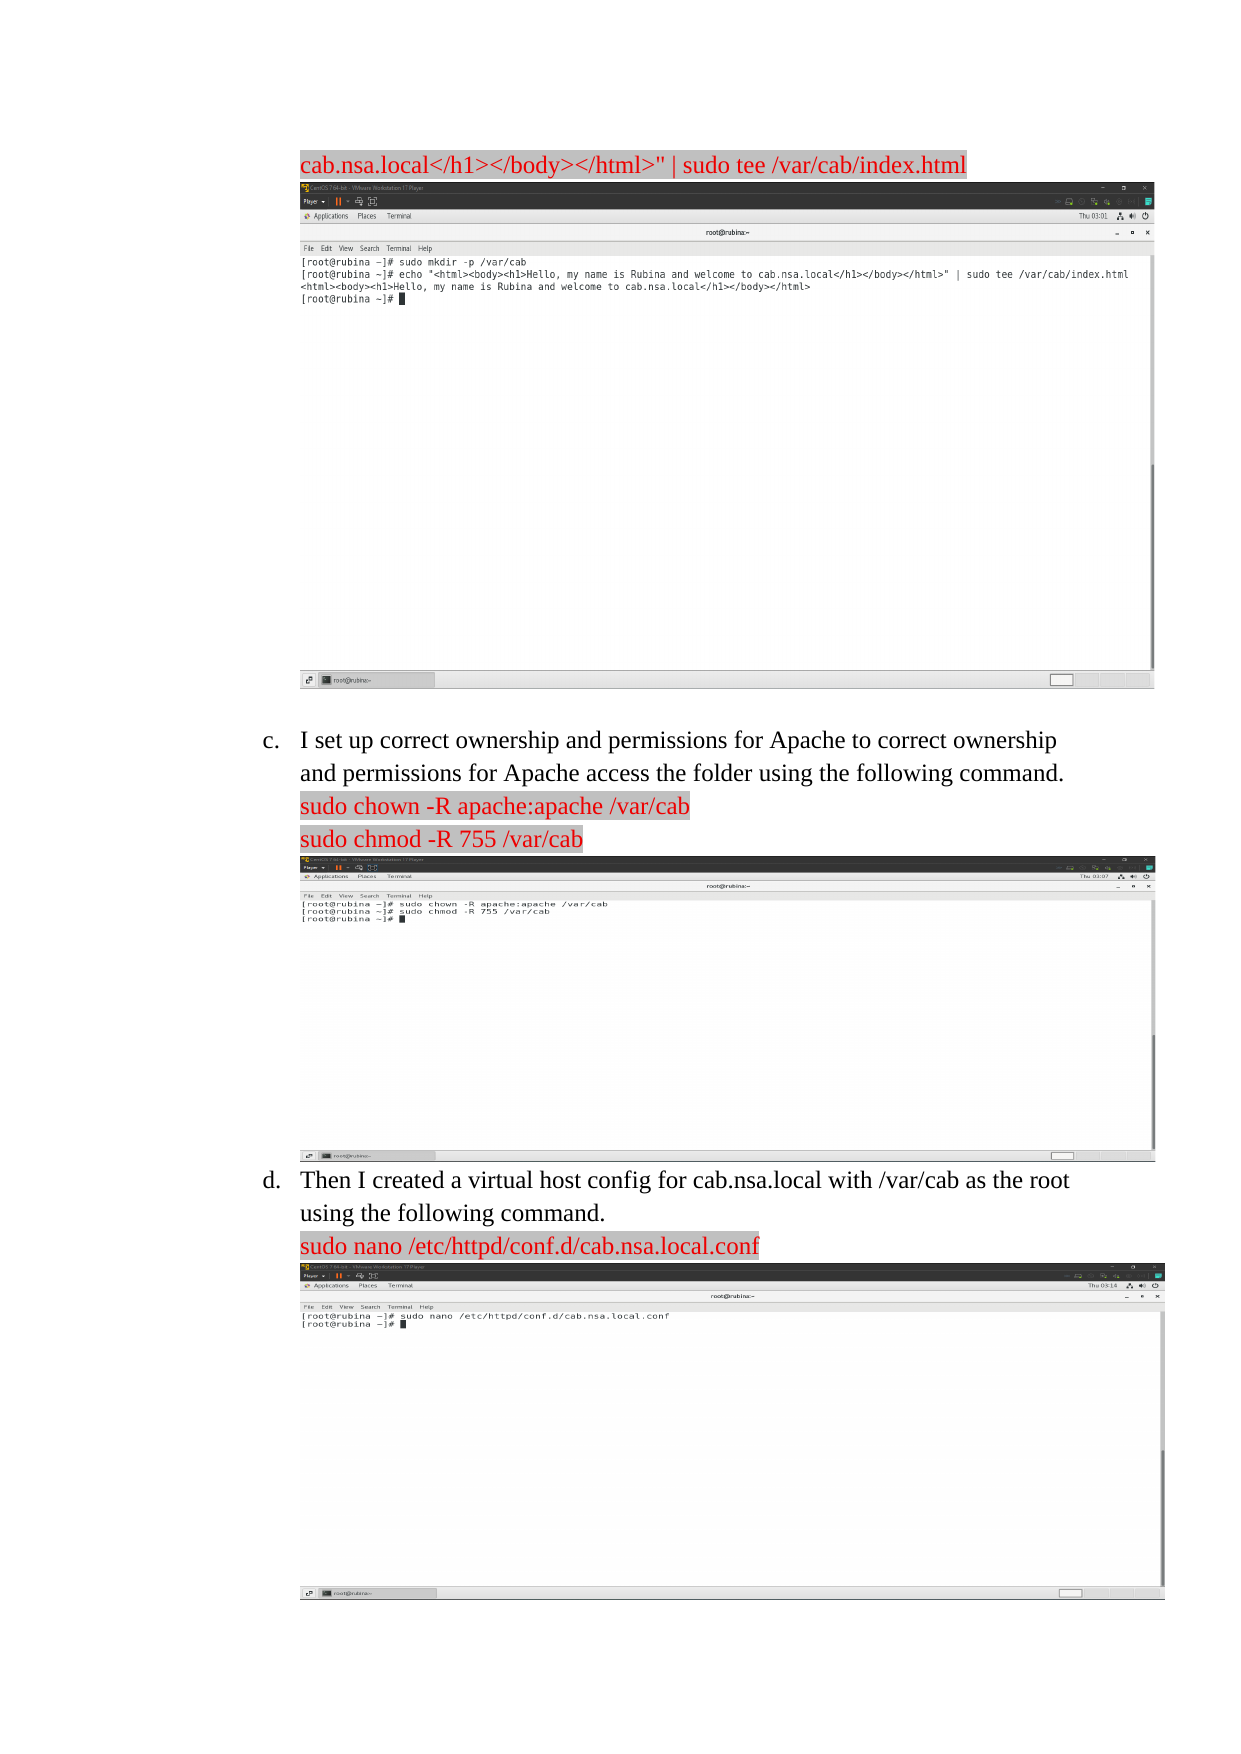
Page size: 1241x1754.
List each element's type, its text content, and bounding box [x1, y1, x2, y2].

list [262, 1165, 1090, 1600]
picture [300, 182, 1155, 689]
list I set up correct ownership and permissions for Apache to correct ownership and permissions for Apache access the folder using the following command. sudo chown -R apache:apache /var/cab [262, 725, 1090, 820]
text sudo chmod -R 755 /var/cab [300, 824, 1090, 856]
picture [300, 1263, 1165, 1600]
picture [300, 856, 1156, 1162]
text sudo mkdir -p /var/cab echo "<html><body><h1>Hello, my name is Rubina and welcome to cab.nsa.local</h1></body></html>" | sudo tee /var/cab/index.html [300, 150, 1090, 182]
